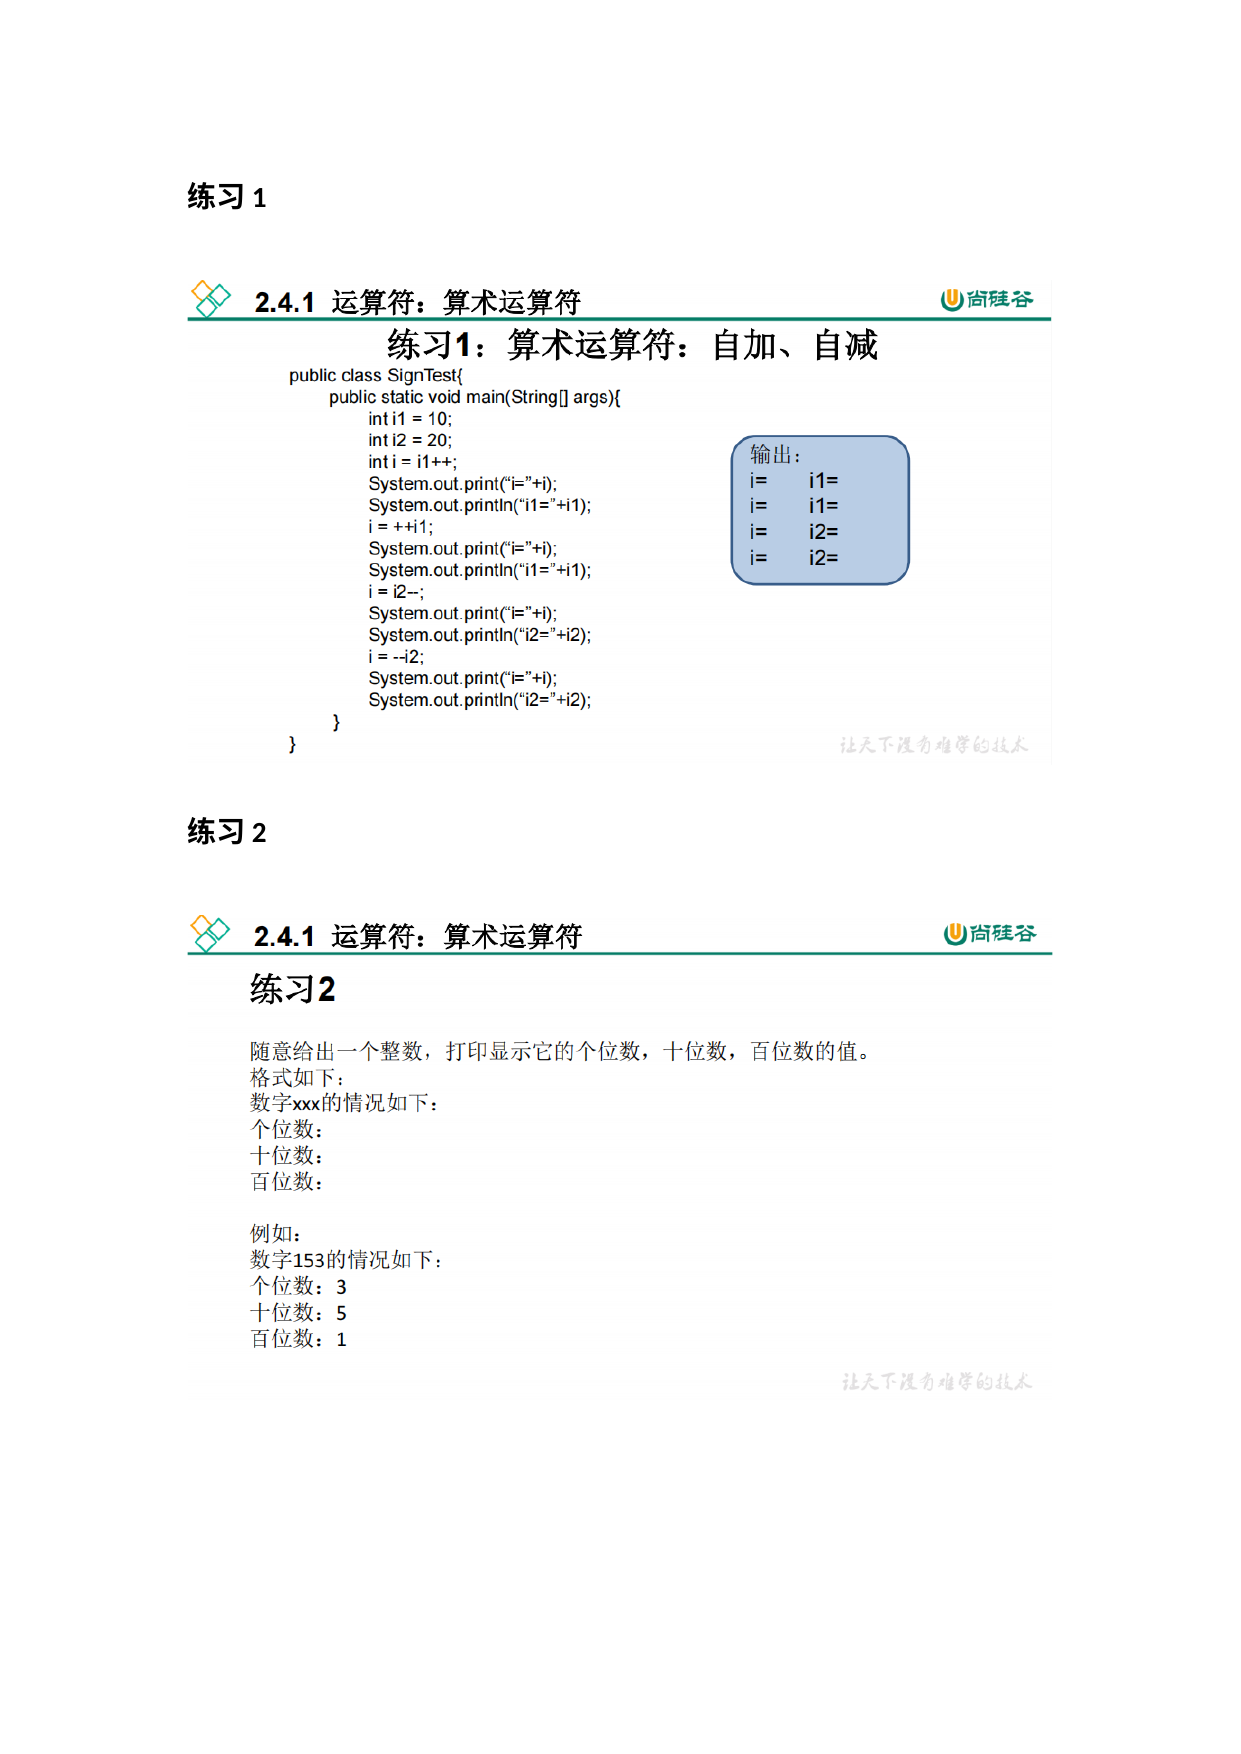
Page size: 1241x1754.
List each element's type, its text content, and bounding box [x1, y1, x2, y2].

subtitle 练习1 [187, 162, 1053, 227]
picture [187, 280, 1052, 765]
subtitle 练习2 [187, 797, 1053, 862]
picture [187, 915, 1053, 1402]
